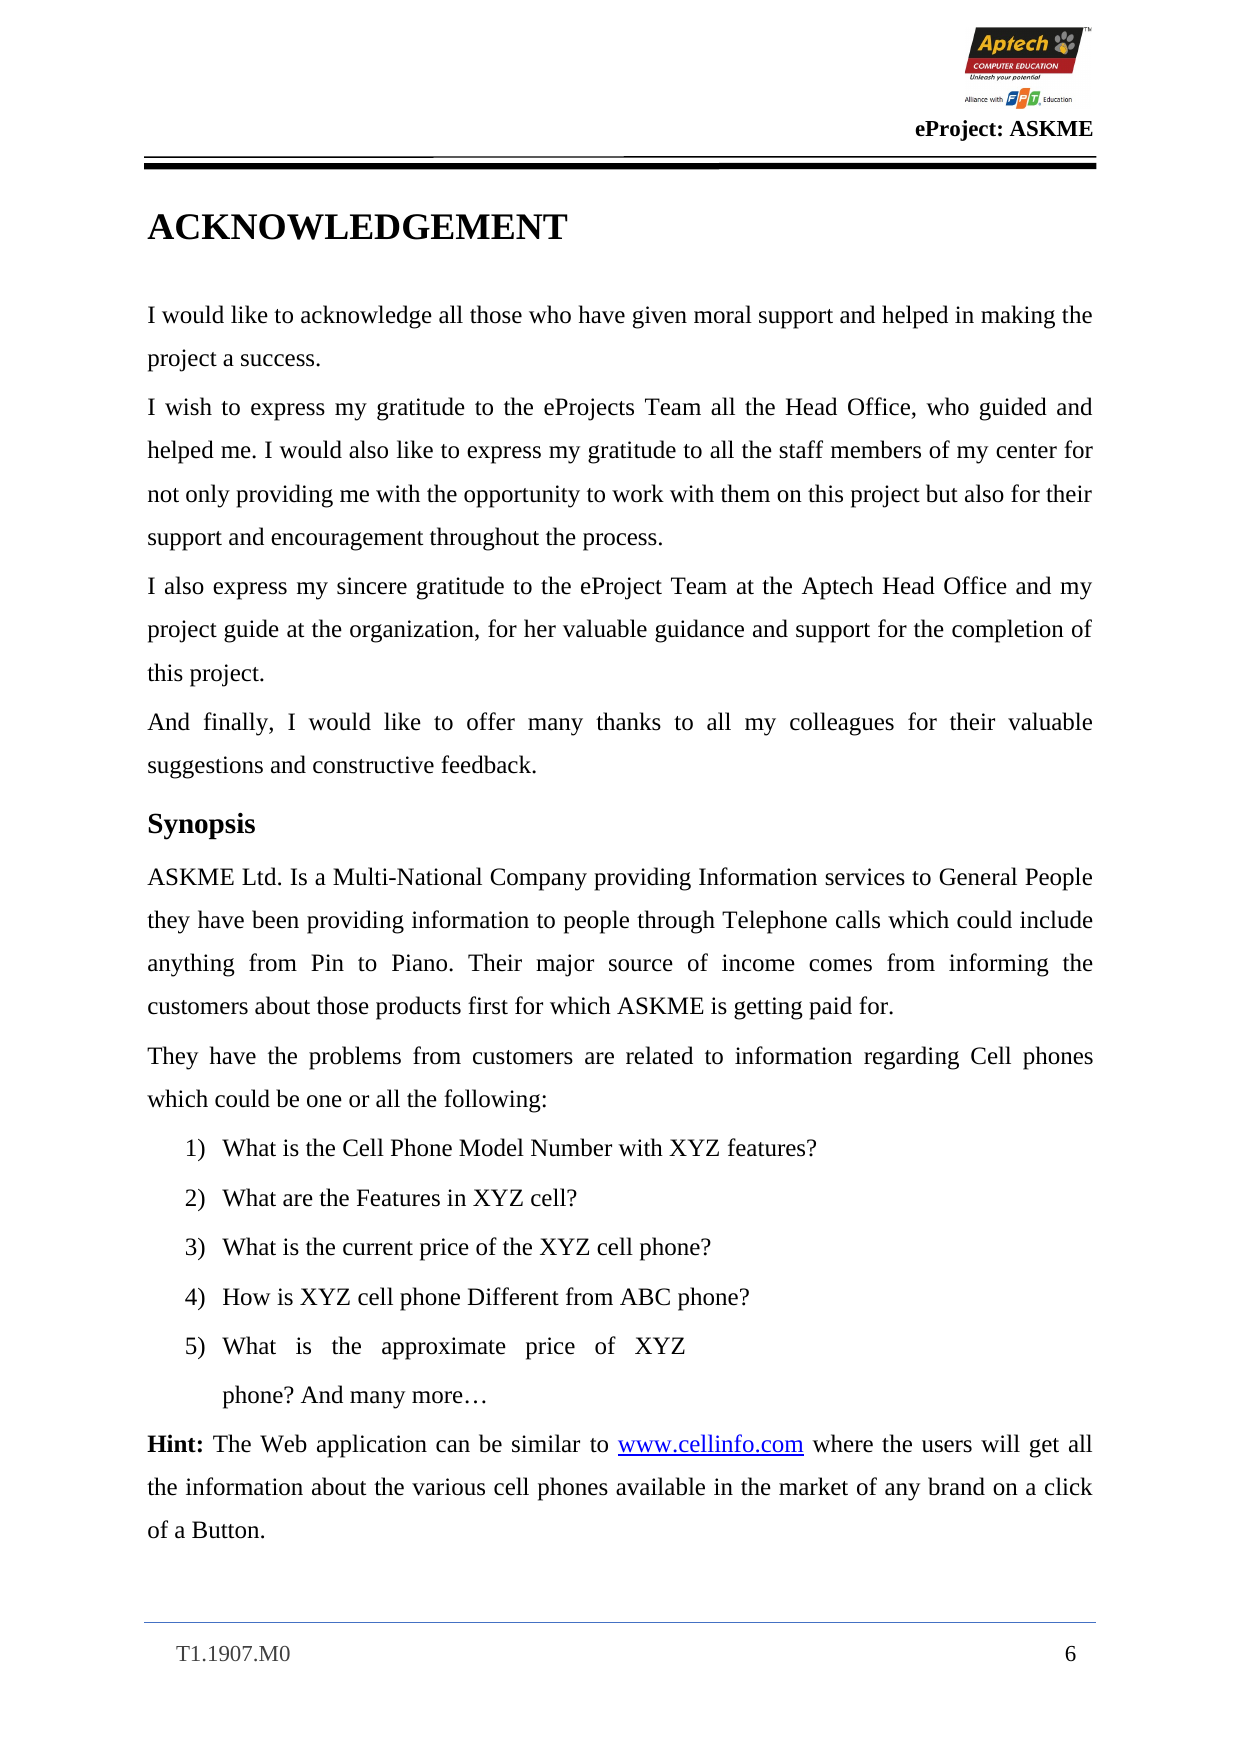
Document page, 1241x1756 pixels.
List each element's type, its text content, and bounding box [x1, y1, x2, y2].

text And finally, I would like to offer many thanks to all my colleagues for their valuable suggestions and constructive feedback. [147, 707, 1093, 779]
subtitle ACKNOWLEDGEMENT [147, 204, 1128, 247]
text They have the problems from customers are related to information regarding Cell phones which could be one or all the following: [147, 1041, 1093, 1113]
list What is the current price of the XYZ cell phone? [184, 1232, 1128, 1261]
text I also express my sincere gratitude to the eProject Team at the Aptech Head Office and my project guide at the organization, for her valuable guidance and support for the completion of this project. [147, 571, 1093, 686]
picture [964, 27, 1092, 109]
text I would like to acknowledge all those who have given moral support and helped in making the project a success. [147, 300, 1093, 372]
list How is XYZ cell phone Different from ABC phone? [184, 1282, 1128, 1311]
list What is the Cell Phone Model Number with XYZ features? [184, 1133, 1128, 1162]
subtitle Synopsis [147, 806, 1128, 839]
text ASKME Ltd. Is a Multi-National Company providing Information services to General People they have been providing information to people through Telephone calls which could include anything from Pin to Piano. Their major source of income comes from informing the customers about those products first for which ASKME is getting paid for. [147, 862, 1094, 1020]
text Hint: The Web application can be similar to www.cellinfo.com where the users will get all the information about the various cell phones available in the market of any brand on a click of a Button. [147, 1429, 1094, 1544]
text I wish to express my gratitude to the eProjects Team all the Head Office, who guided and helped me. I would also like to express my gratitude to all the staff members of my center for not only providing me with the opportunity to work with them on this project but also for their support and encouragement throughout the process. [147, 392, 1094, 551]
list What is the approximate price of XYZ phone? And many more… [184, 1331, 686, 1409]
list What are the Features in XYZ cell? [184, 1183, 1128, 1212]
